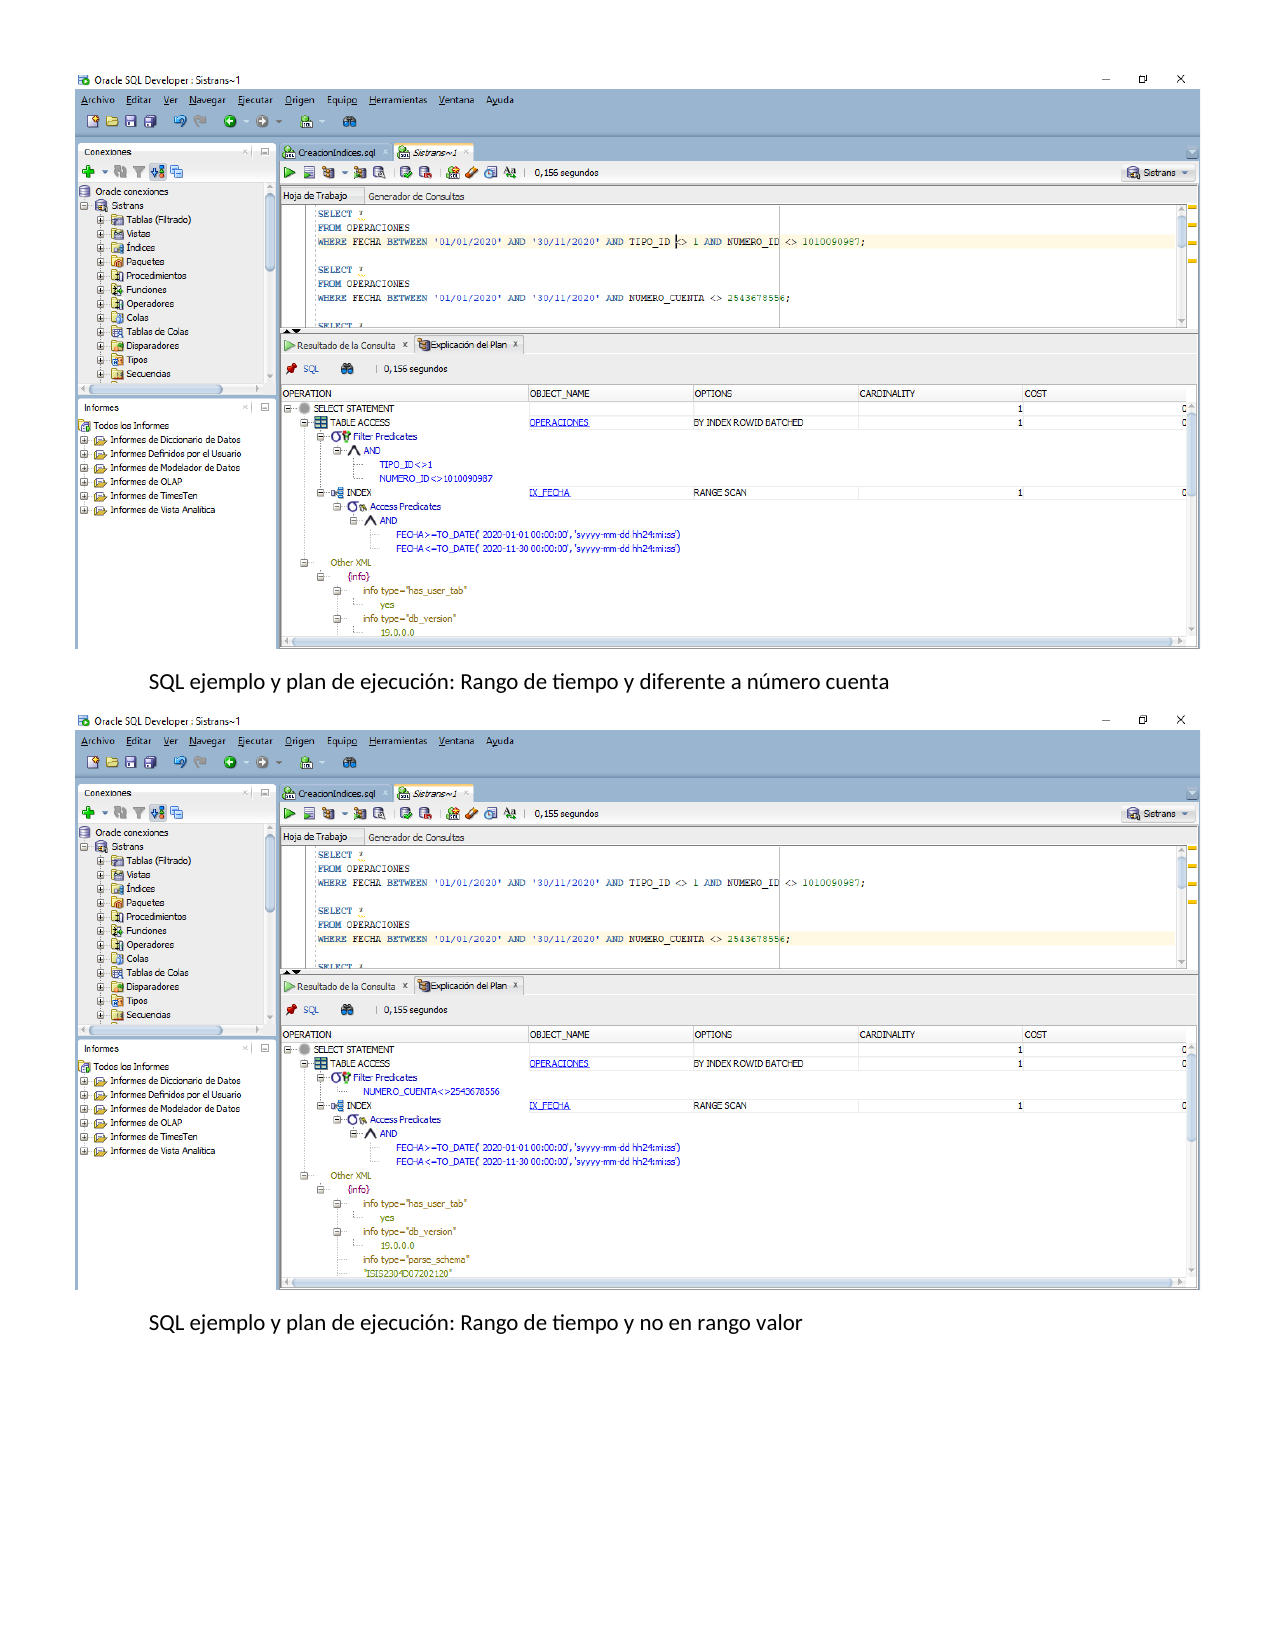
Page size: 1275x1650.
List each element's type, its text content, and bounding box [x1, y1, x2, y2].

text SQL ejemplo y plan de ejecución: Rango de tiempo y diferente a número cuenta [75, 667, 1200, 695]
picture [75, 714, 1200, 1290]
text SQL ejemplo y plan de ejecución: Rango de tiempo y no en rango valor [75, 1308, 1200, 1336]
picture [75, 75, 1200, 649]
